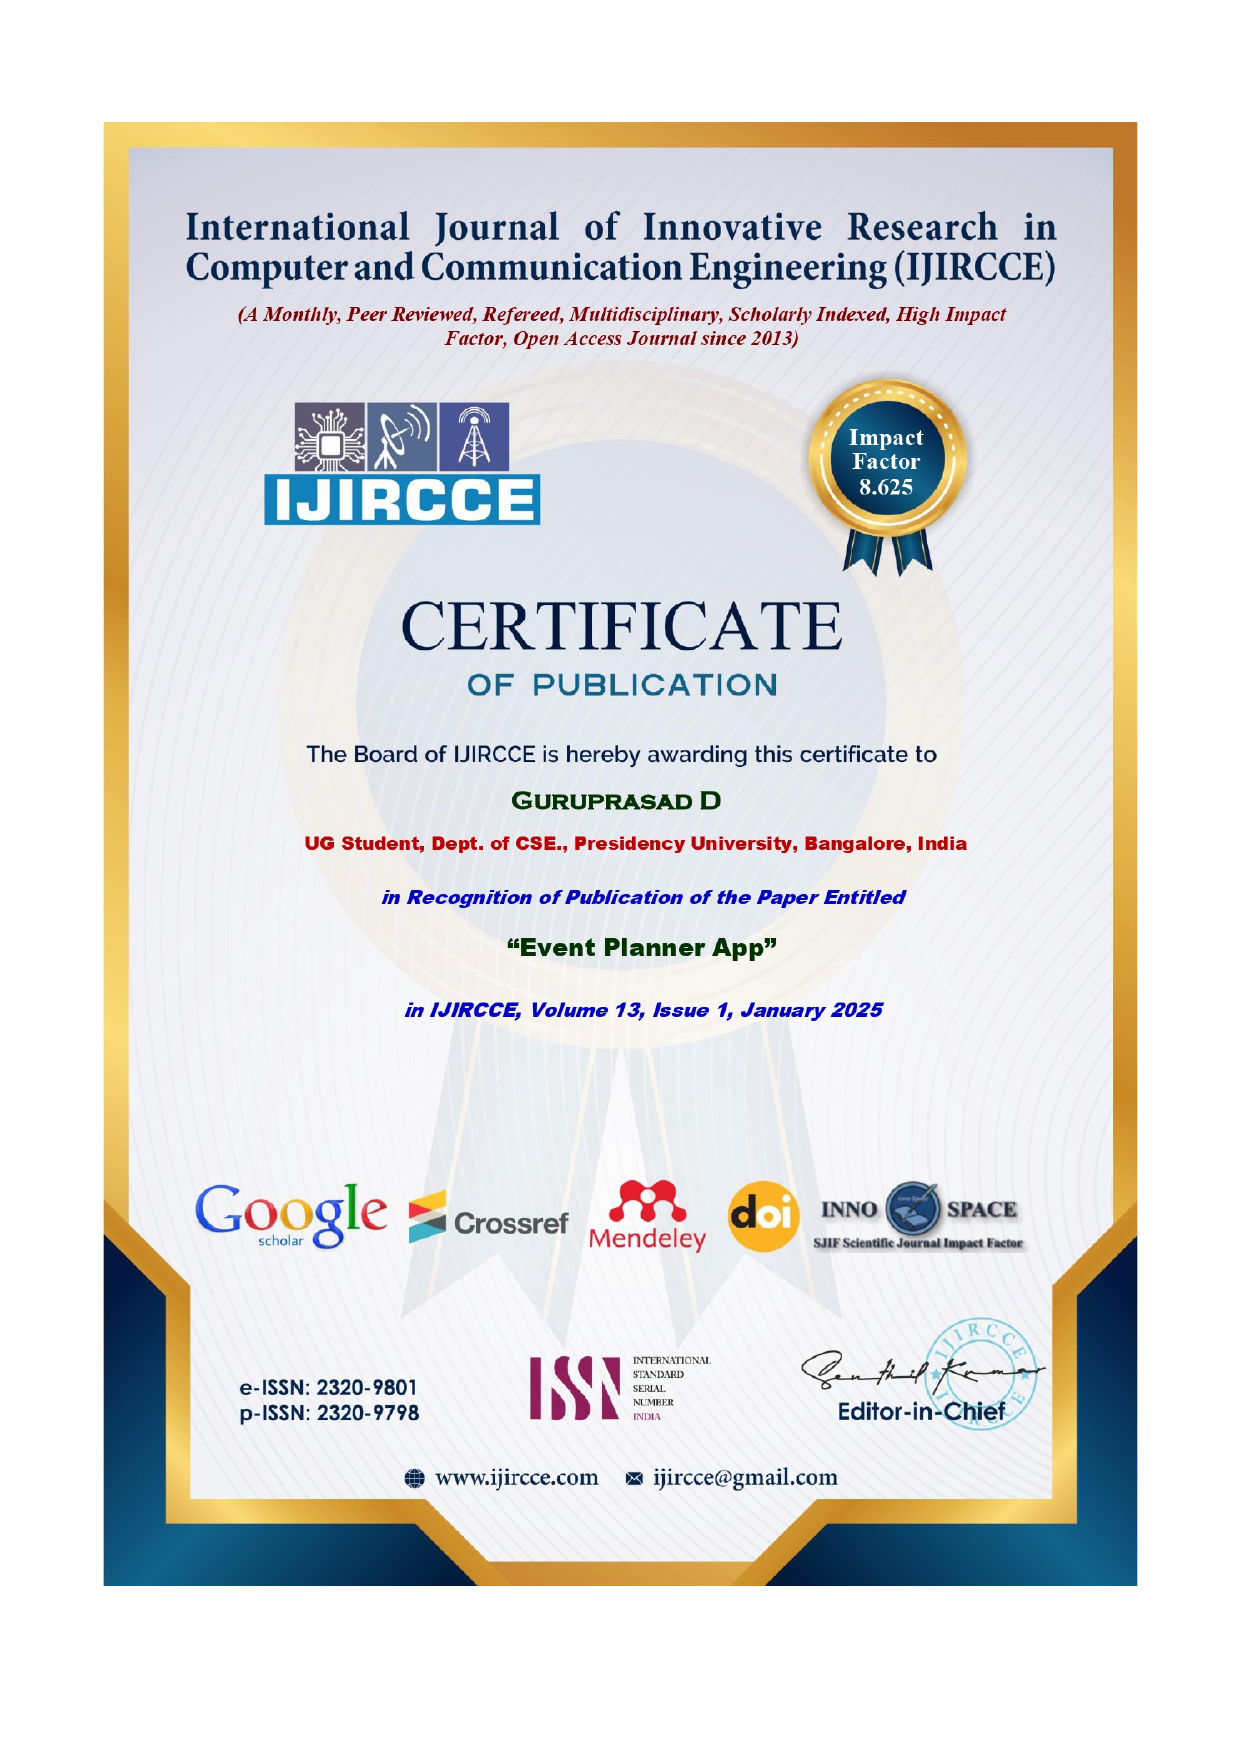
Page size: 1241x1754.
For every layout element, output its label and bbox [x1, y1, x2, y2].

picture [103, 122, 1138, 1586]
